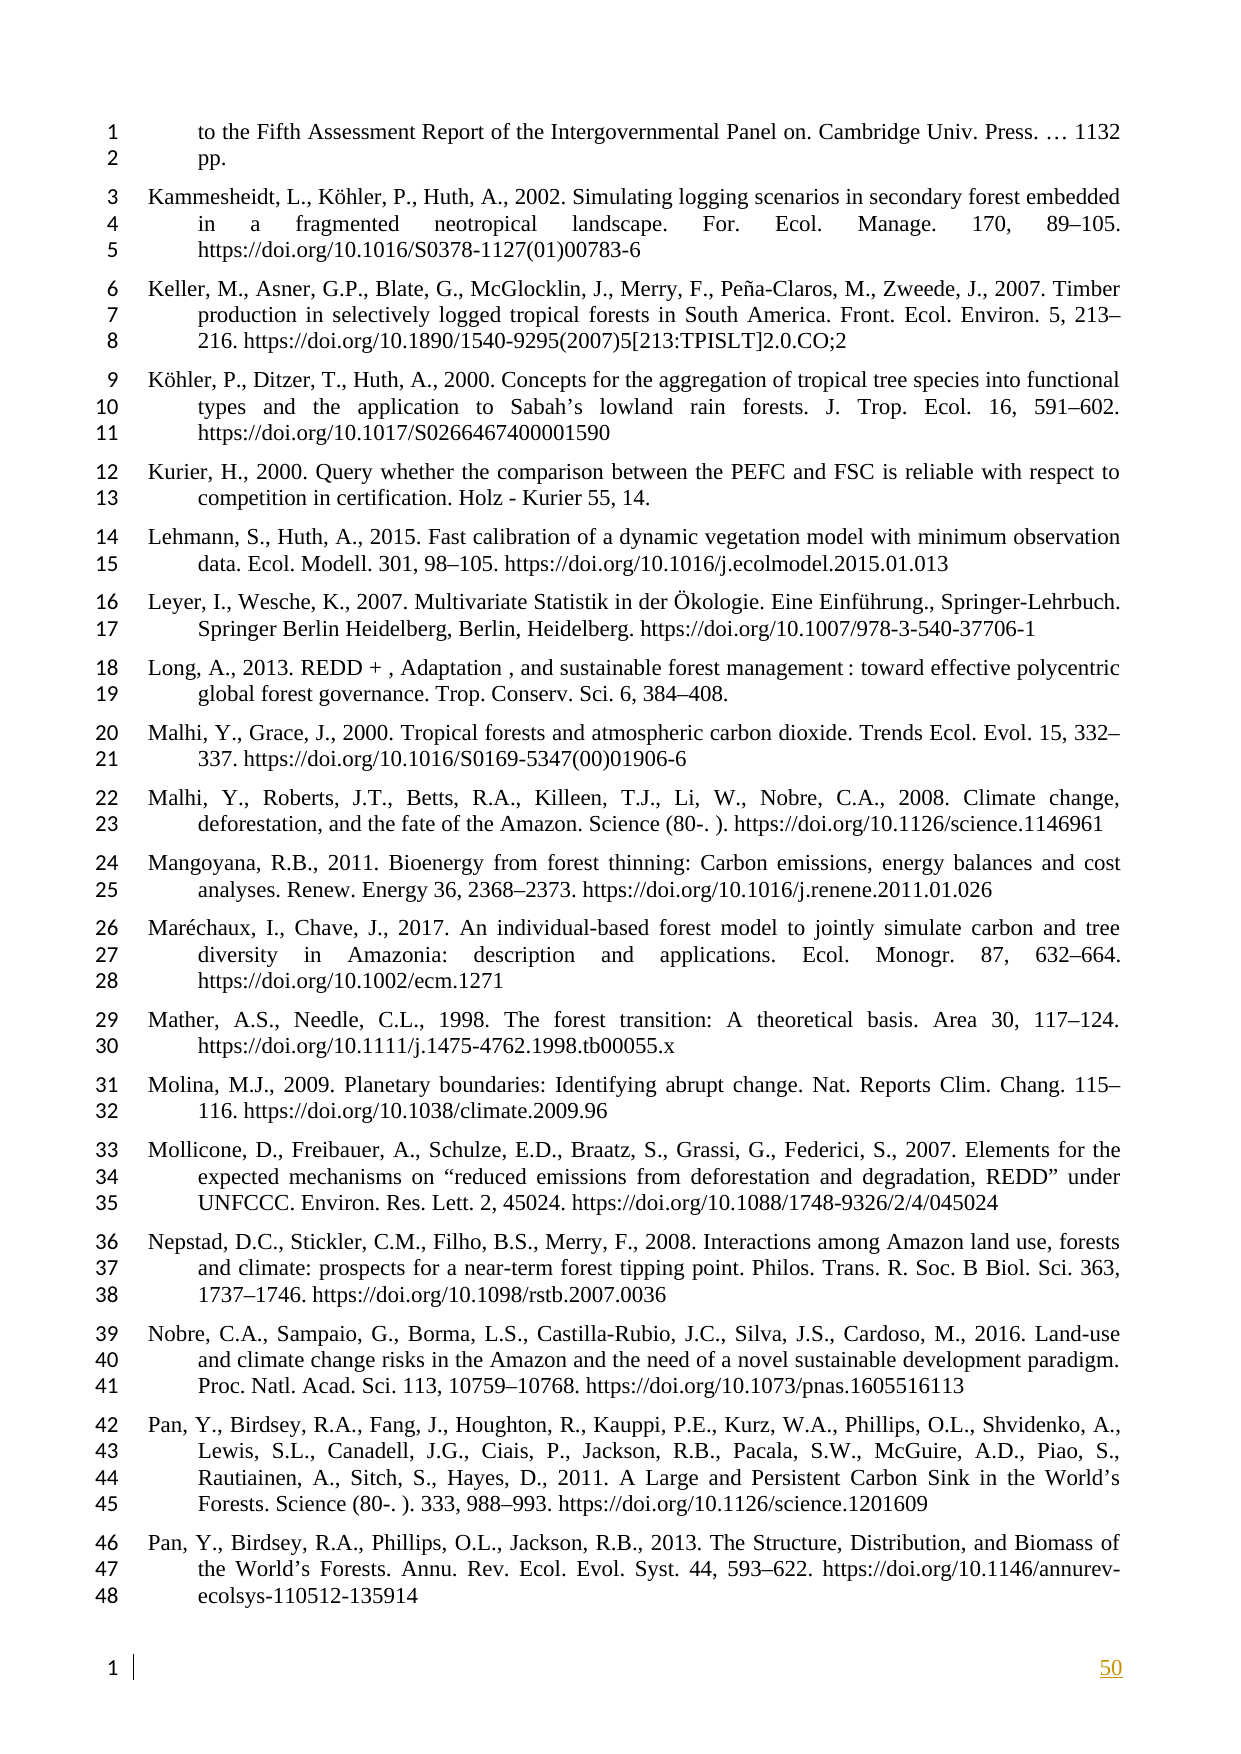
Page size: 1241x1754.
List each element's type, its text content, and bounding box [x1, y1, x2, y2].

text Maréchaux, I., Chave, J., 2017. An individual-based forest model to jointly simulate carbon and tree diversity in Amazonia: description and applications. Ecol. Monogr. 87, 632–664. https://doi.org/10.1002/ecm.1271 [148, 914, 1122, 993]
text Kammesheidt, L., Köhler, P., Huth, A., 2002. Simulating logging scenarios in secondary forest embedded in a fragmented neotropical landscape. For. Ecol. Manage. 170, 89–105. https://doi.org/10.1016/S0378-1127(01)00783-6 [148, 183, 1122, 262]
text Kurier, H., 2000. Query whether the comparison between the PEFC and FSC is reliable with respect to competition in certification. Holz - Kurier 55, 14. [148, 458, 1122, 511]
text Lehmann, S., Huth, A., 2015. Fast calibration of a dynamic vegetation model with minimum observation data. Ecol. Modell. 301, 98–105. https://doi.org/10.1016/j.ecolmodel.2015.01.013 [148, 523, 1122, 576]
text Mangoyana, R.B., 2011. Bioenergy from forest thinning: Carbon emissions, energy balances and cost analyses. Renew. Energy 36, 2368–2373. https://doi.org/10.1016/j.renene.2011.01.026 [148, 849, 1122, 902]
text Long, A., 2013. REDD + , Adaptation , and sustainable forest management : toward effective polycentric global forest governance. Trop. Conserv. Sci. 6, 384–408. [148, 654, 1122, 706]
text Keller, M., Asner, G.P., Blate, G., McGlocklin, J., Merry, F., Peña-Claros, M., Zweede, J., 2007. Timber production in selectively logged tropical forests in South America. Front. Ecol. Environ. 5, 213–216. https://doi.org/10.1890/1540-9295(2007)5[213:TPISLT]2.0.CO;2 [148, 275, 1122, 354]
text Malhi, Y., Roberts, J.T., Betts, R.A., Killeen, T.J., Li, W., Nobre, C.A., 2008. Climate change, deforestation, and the fate of the Amazon. Science (80-. ). https://doi.org/10.1126/science.1146961 [148, 784, 1122, 837]
text Malhi, Y., Grace, J., 2000. Tropical forests and atmospheric carbon dioxide. Trends Ecol. Evol. 15, 332–337. https://doi.org/10.1016/S0169-5347(00)01906-6 [148, 719, 1122, 772]
text Mather, A.S., Needle, C.L., 1998. The forest transition: A theoretical basis. Area 30, 117–124. https://doi.org/10.1111/j.1475-4762.1998.tb00055.x [148, 1006, 1122, 1059]
text Mollicone, D., Freibauer, A., Schulze, E.D., Braatz, S., Grassi, G., Federici, S., 2007. Elements for the expected mechanisms on “reduced emissions from deforestation and degradation, REDD” under UNFCCC. Environ. Res. Lett. 2, 45024. https://doi.org/10.1088/1748-9326/2/4/045024 [148, 1136, 1122, 1216]
text Pan, Y., Birdsey, R.A., Phillips, O.L., Jackson, R.B., 2013. The Structure, Distribution, and Biomass of the World’s Forests. Annu. Rev. Ecol. Evol. Syst. 44, 593–622. https://doi.org/10.1146/annurev-ecolsys-110512-135914 [148, 1529, 1122, 1608]
text Nepstad, D.C., Stickler, C.M., Filho, B.S., Merry, F., 2008. Interactions among Amazon land use, forests and climate: prospects for a near-term forest tipping point. Philos. Trans. R. Soc. B Biol. Sci. 363, 1737–1746. https://doi.org/10.1098/rstb.2007.0036 [148, 1228, 1122, 1307]
text Pan, Y., Birdsey, R.A., Fang, J., Houghton, R., Kauppi, P.E., Kurz, W.A., Phillips, O.L., Shvidenko, A., Lewis, S.L., Canadell, J.G., Ciais, P., Jackson, R.B., Pacala, S.W., McGuire, A.D., Piao, S., Rautiainen, A., Sitch, S., Hayes, D., 2011. A Large and Persistent Carbon Sink in the World’s Forests. Science (80-. ). 333, 988–993. https://doi.org/10.1126/science.1201609 [148, 1411, 1122, 1517]
text Molina, M.J., 2009. Planetary boundaries: Identifying abrupt change. Nat. Reports Clim. Chang. 115–116. https://doi.org/10.1038/climate.2009.96 [148, 1071, 1122, 1124]
text Köhler, P., Ditzer, T., Huth, A., 2000. Concepts for the aggregation of tropical tree species into functional types and the application to Sabah’s lowland rain forests. J. Trop. Ecol. 16, 591–602. https://doi.org/10.1017/S0266467400001590 [148, 366, 1122, 446]
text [148, 118, 1122, 171]
text Nobre, C.A., Sampaio, G., Borma, L.S., Castilla-Rubio, J.C., Silva, J.S., Cardoso, M., 2016. Land-use and climate change risks in the Amazon and the need of a novel sustainable development paradigm. Proc. Natl. Acad. Sci. 113, 10759–10768. https://doi.org/10.1073/pnas.1605516113 [148, 1319, 1122, 1399]
text Leyer, I., Wesche, K., 2007. Multivariate Statistik in der Ökologie. Eine Einführung., Springer-Lehrbuch. Springer Berlin Heidelberg, Berlin, Heidelberg. https://doi.org/10.1007/978-3-540-37706-1 [148, 588, 1122, 641]
